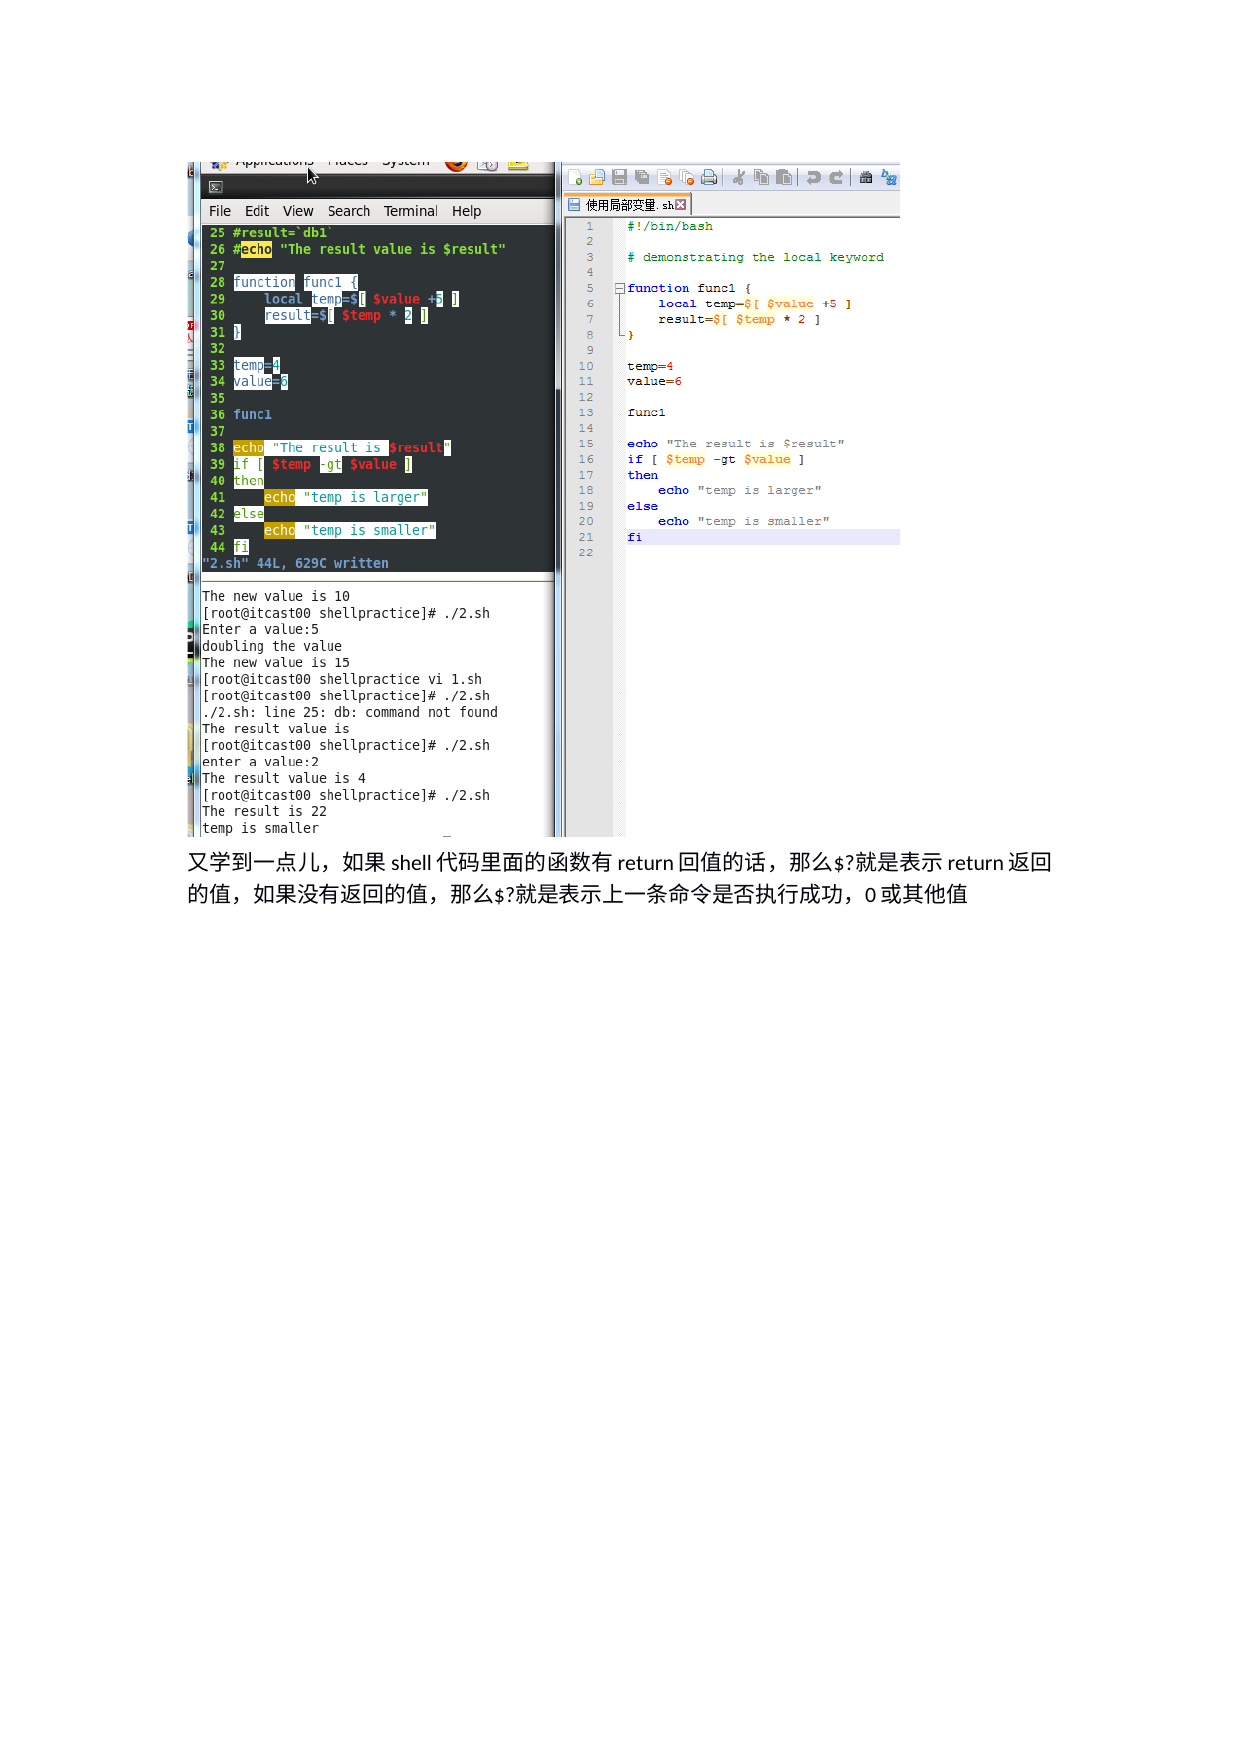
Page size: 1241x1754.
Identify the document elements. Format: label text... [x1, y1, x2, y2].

picture [187, 162, 901, 837]
text 又学到一点儿，如果shell代码里面的函数有return回值的话，那么$?就是表示return返回的值，如果没有返回的值，那么$?就是表示上一条命令是否执行成功，0或其他值 [187, 844, 1053, 909]
